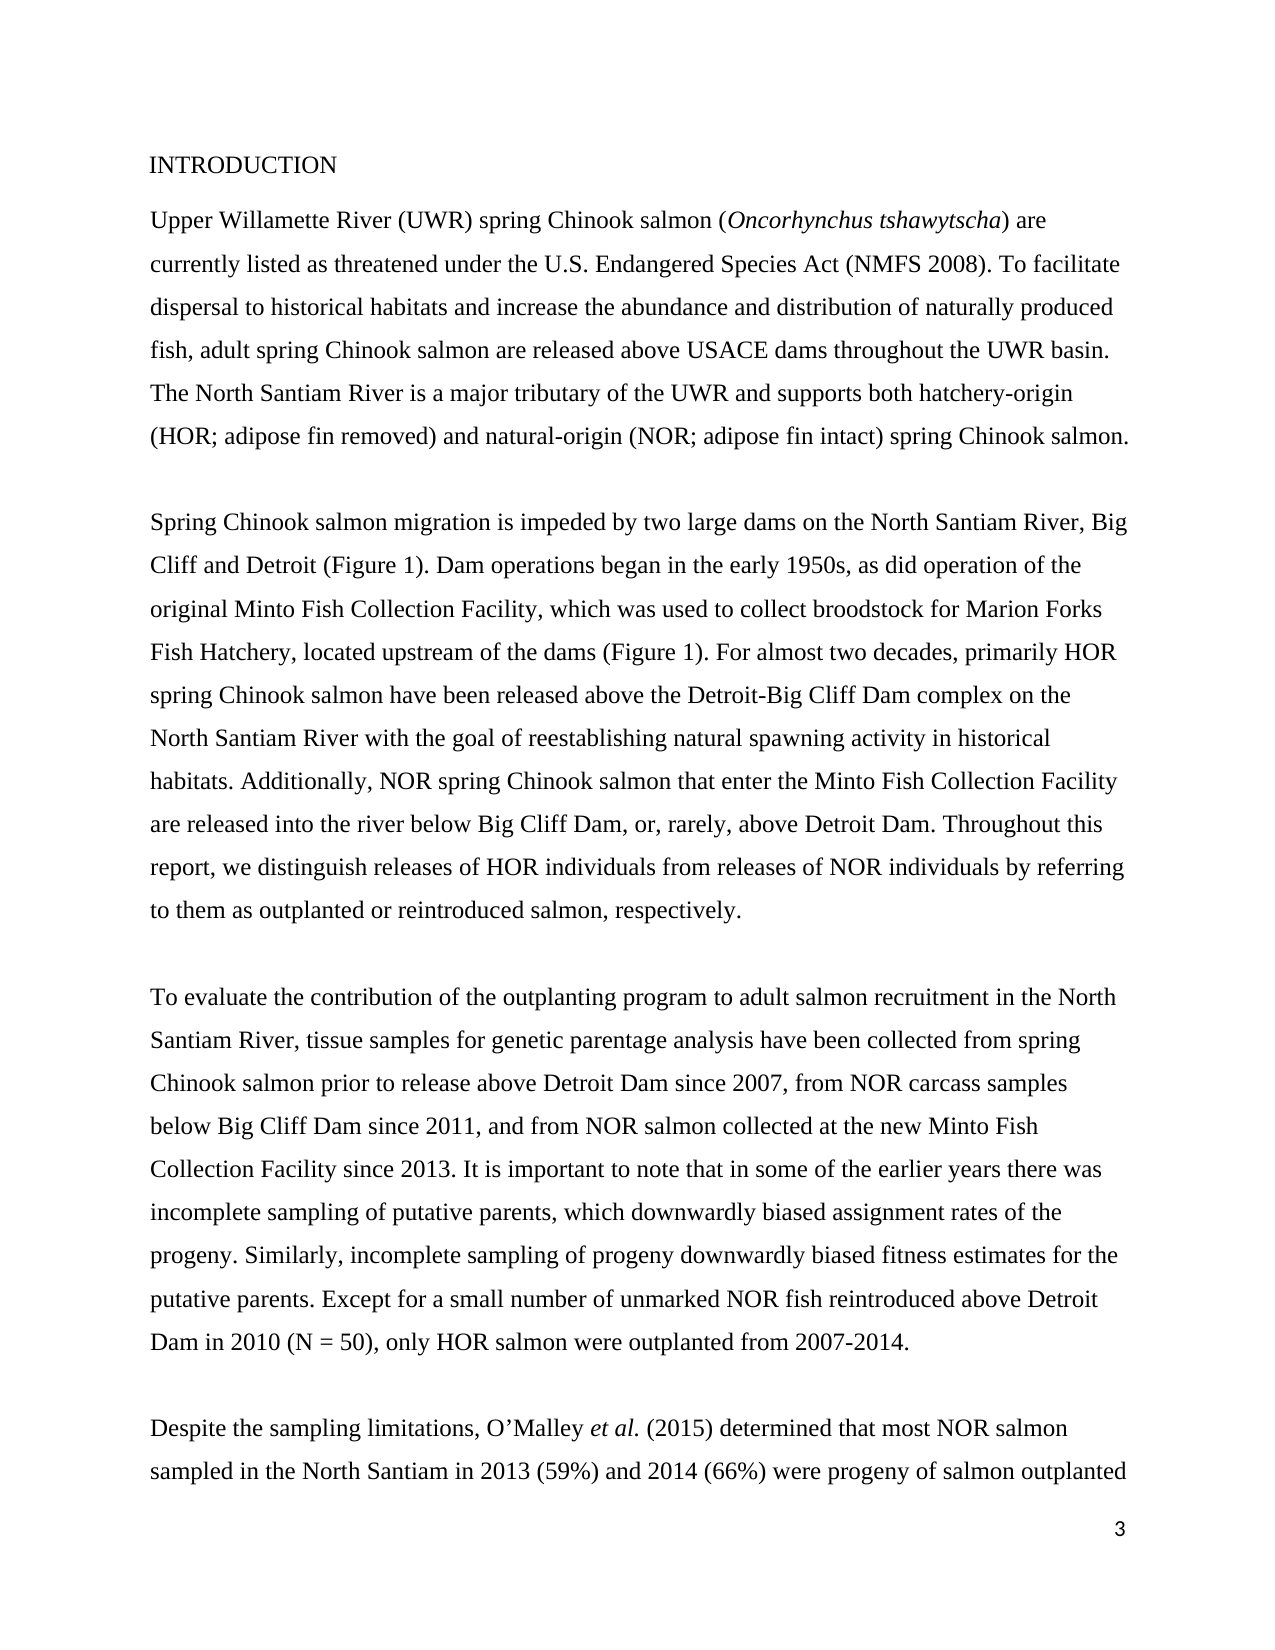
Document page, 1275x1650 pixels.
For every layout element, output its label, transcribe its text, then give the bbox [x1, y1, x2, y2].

text Upper Willamette River (UWR) spring Chinook salmon (Oncorhynchus tshawytscha) are currently listed as threatened under the U.S. Endangered Species Act (NMFS 2008). To facilitate dispersal to historical habitats and increase the abundance and distribution of naturally produced fish, adult spring Chinook salmon are released above USACE dams throughout the UWR basin. The North Santiam River is a major tributary of the UWR and supports both hatchery-origin (HOR; adipose fin removed) and natural-origin (NOR; adipose fin intact) spring Chinook salmon. [150, 206, 1130, 450]
text To evaluate the contribution of the outplanting program to adult salmon recruitment in the North Santiam River, tissue samples for genetic parentage analysis have been collected from spring Chinook salmon prior to release above Detroit Dam since 2007, from NOR carcass samples below Big Cliff Dam since 2011, and from NOR salmon collected at the new Minto Fish Collection Facility since 2013. It is important to note that in some of the earlier years there was incomplete sampling of putative parents, which downwardly biased assignment rates of the progeny. Similarly, incomplete sampling of progeny downwardly biased fitness estimates for the putative parents. Except for a small number of unmarked NOR fish reintroduced above Detroit Dam in 2010 (N = 50), only HOR salmon were outplanted from 2007-2014. [150, 982, 1130, 1356]
subtitle INTRODUCTION [148, 150, 1130, 179]
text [150, 1413, 1130, 1485]
text Spring Chinook salmon migration is impeded by two large dams on the North Santiam River, Big Cliff and Detroit (Figure 1). Dam operations began in the early 1950s, as did operation of the original Minto Fish Collection Facility, which was used to collect broodstock for Marion Forks Fish Hatchery, located upstream of the dams (Figure 1). For almost two decades, primarily HOR spring Chinook salmon have been released above the Detroit-Big Cliff Dam complex on the North Santiam River with the goal of reestablishing natural spawning activity in historical habitats. Additionally, NOR spring Chinook salmon that enter the Minto Fish Collection Facility are released into the river below Big Cliff Dam, or, rarely, above Detroit Dam. Throughout this report, we distinguish releases of HOR individuals from releases of NOR individuals by referring to them as outplanted or reintroduced salmon, respectively. [150, 507, 1130, 924]
